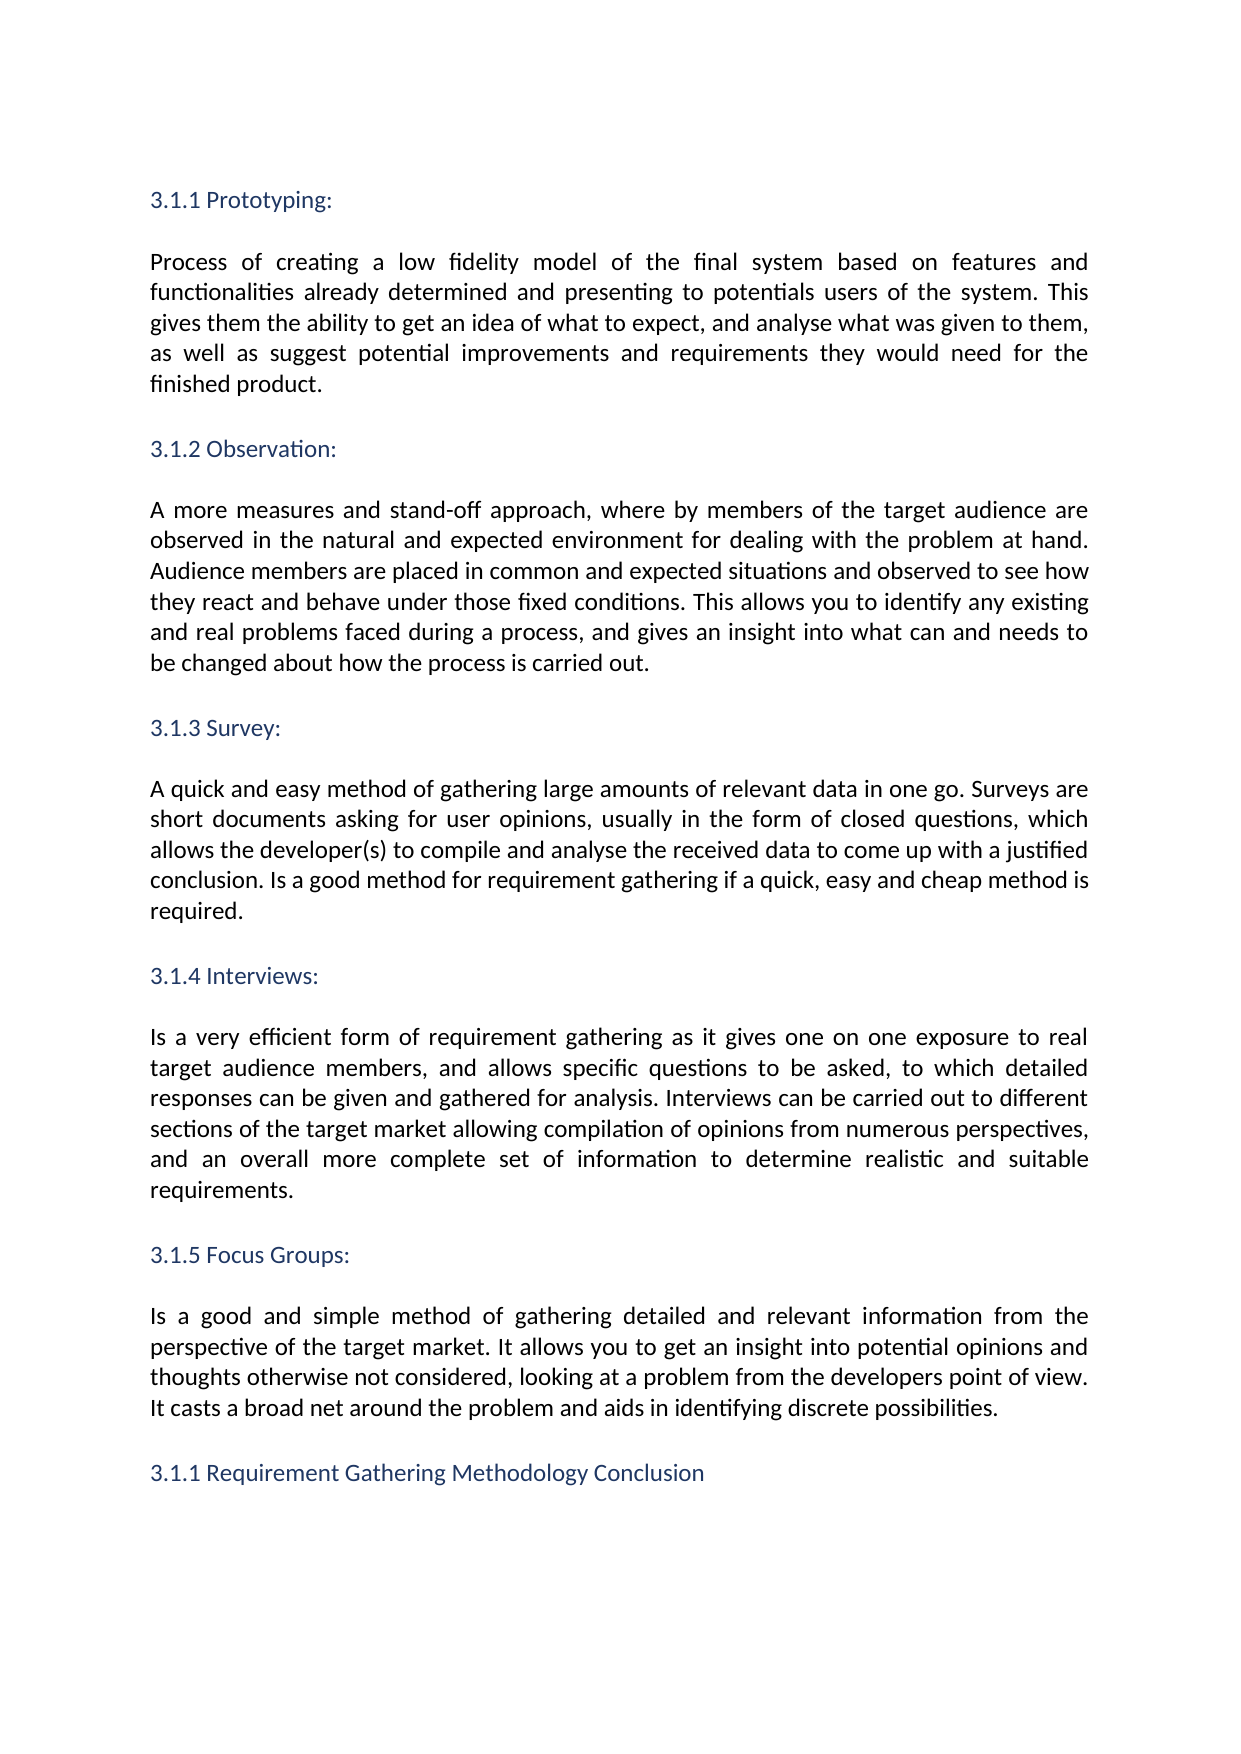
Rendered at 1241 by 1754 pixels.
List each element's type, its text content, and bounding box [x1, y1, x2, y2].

text A quick and easy method of gathering large amounts of relevant data in one go. Surveys are short documents asking for user opinions, usually in the form of closed questions, which allows the developer(s) to compile and analyse the received data to come up with a justified conclusion. Is a good method for requirement gathering if a quick, easy and cheap method is required. [150, 773, 1090, 926]
subtitle 3.1.2 Observation: [150, 433, 1090, 463]
text Is a very efficient form of requirement gathering as it gives one on one exposure to real target audience members, and allows specific questions to be asked, to which detailed responses can be given and gathered for analysis. Interviews can be carried out to different sections of the target market allowing compilation of opinions from numerous perspectives, and an overall more complete set of information to determine realistic and suitable requirements. [150, 1021, 1090, 1204]
text Process of creating a low fidelity model of the final system based on features and functionalities already determined and presenting to potentials users of the system. This gives them the ability to get an idea of what to expect, and analyse what was given to them, as well as suggest potential improvements and requirements they would need for the finished product. [150, 246, 1090, 398]
subtitle 3.1.3 Survey: [150, 712, 1090, 742]
subtitle 3.1.1 Requirement Gathering Methodology Conclusion [150, 1457, 1090, 1487]
subtitle 3.1.5 Focus Groups: [150, 1239, 1090, 1269]
subtitle 3.1.4 Interviews: [150, 960, 1090, 991]
text A more measures and stand-off approach, where by members of the target audience are observed in the natural and expected environment for dealing with the problem at hand. Audience members are placed in common and expected situations and observed to see how they react and behave under those fixed conditions. This allows you to identify any existing and real problems faced during a process, and gives an insight into what can and needs to be changed about how the process is carried out. [150, 494, 1090, 677]
subtitle 3.1.1 Prototyping: [150, 185, 1090, 215]
text Is a good and simple method of gathering detailed and relevant information from the perspective of the target market. It allows you to get an insight into potential opinions and thoughts otherwise not considered, looking at a problem from the developers point of view. It casts a broad net around the problem and aids in identifying discrete possibilities. [150, 1300, 1090, 1422]
